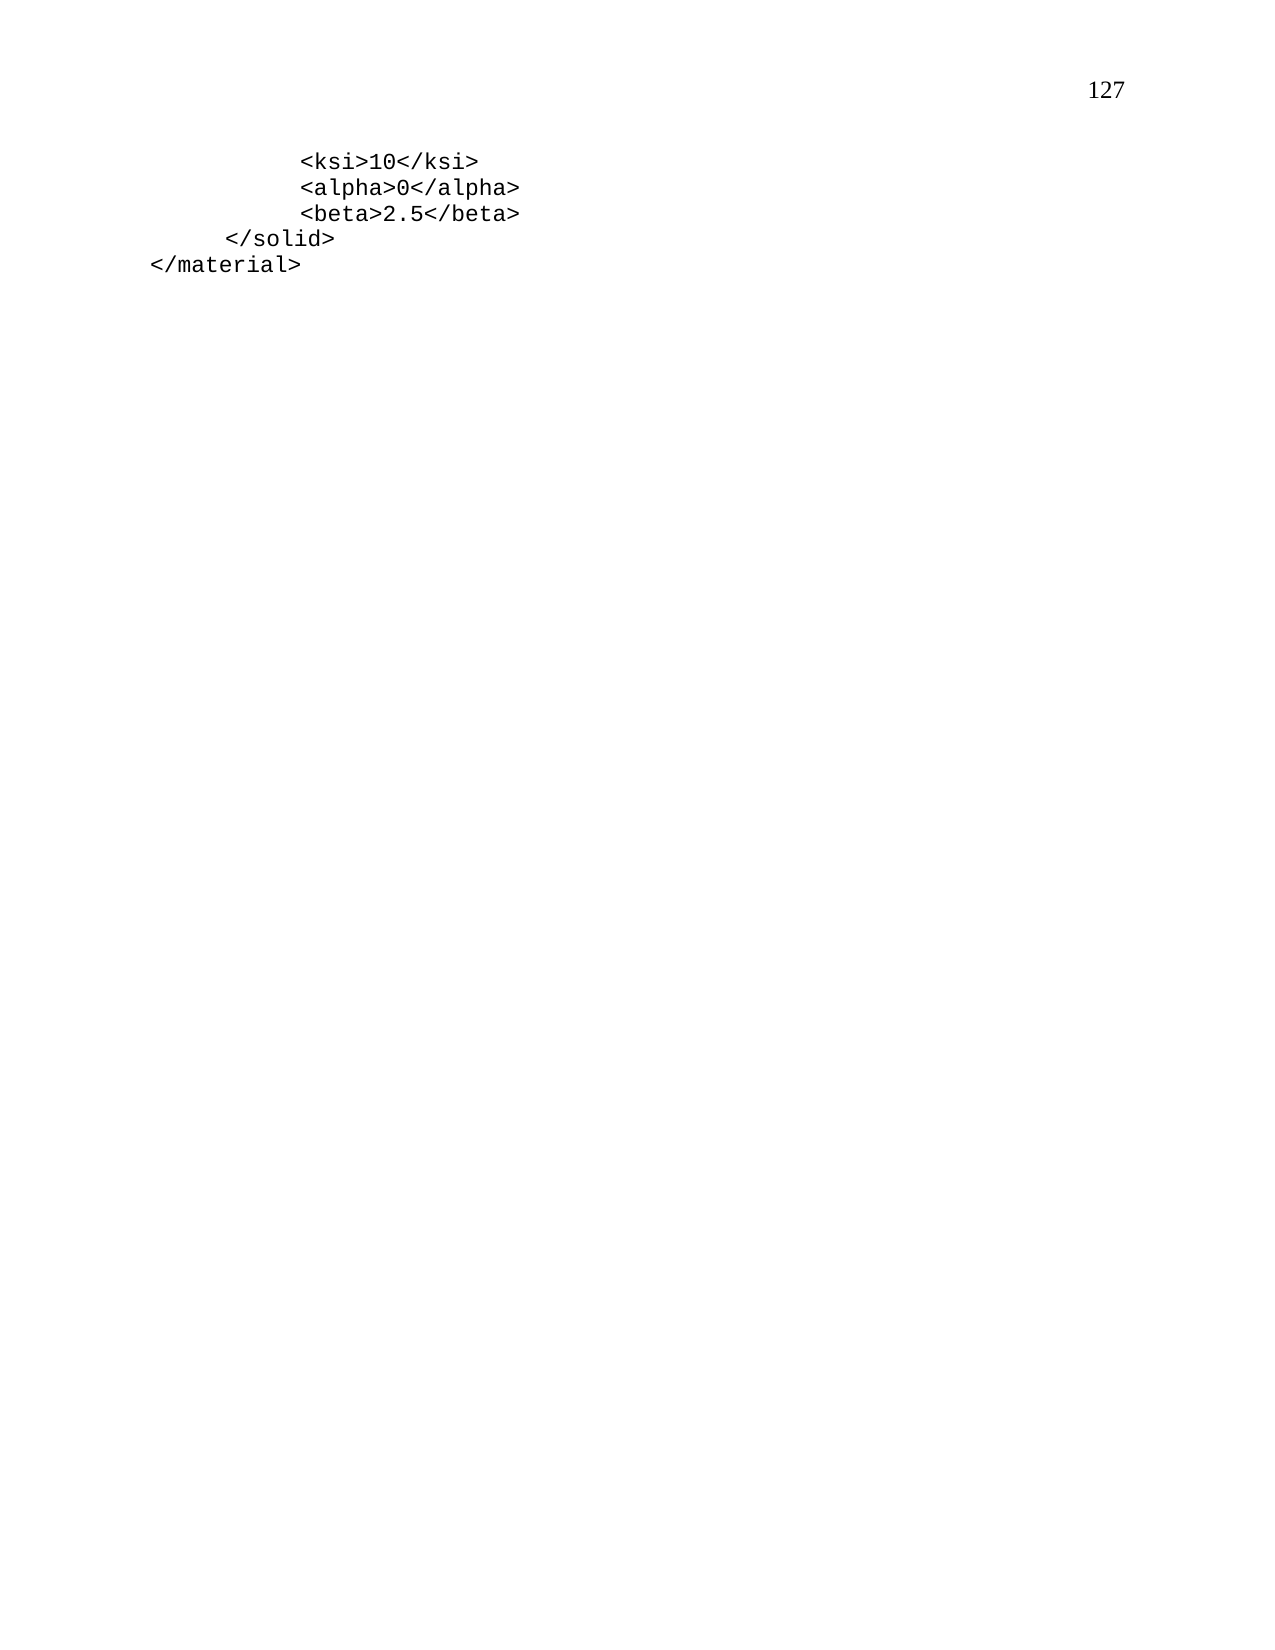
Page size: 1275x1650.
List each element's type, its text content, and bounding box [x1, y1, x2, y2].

text </material> [150, 254, 1125, 280]
text <beta>2.5</beta> [150, 202, 1125, 228]
text </solid> [150, 228, 1125, 254]
text <ksi>10</ksi> [150, 150, 1125, 176]
text <alpha>0</alpha> [150, 176, 1125, 202]
